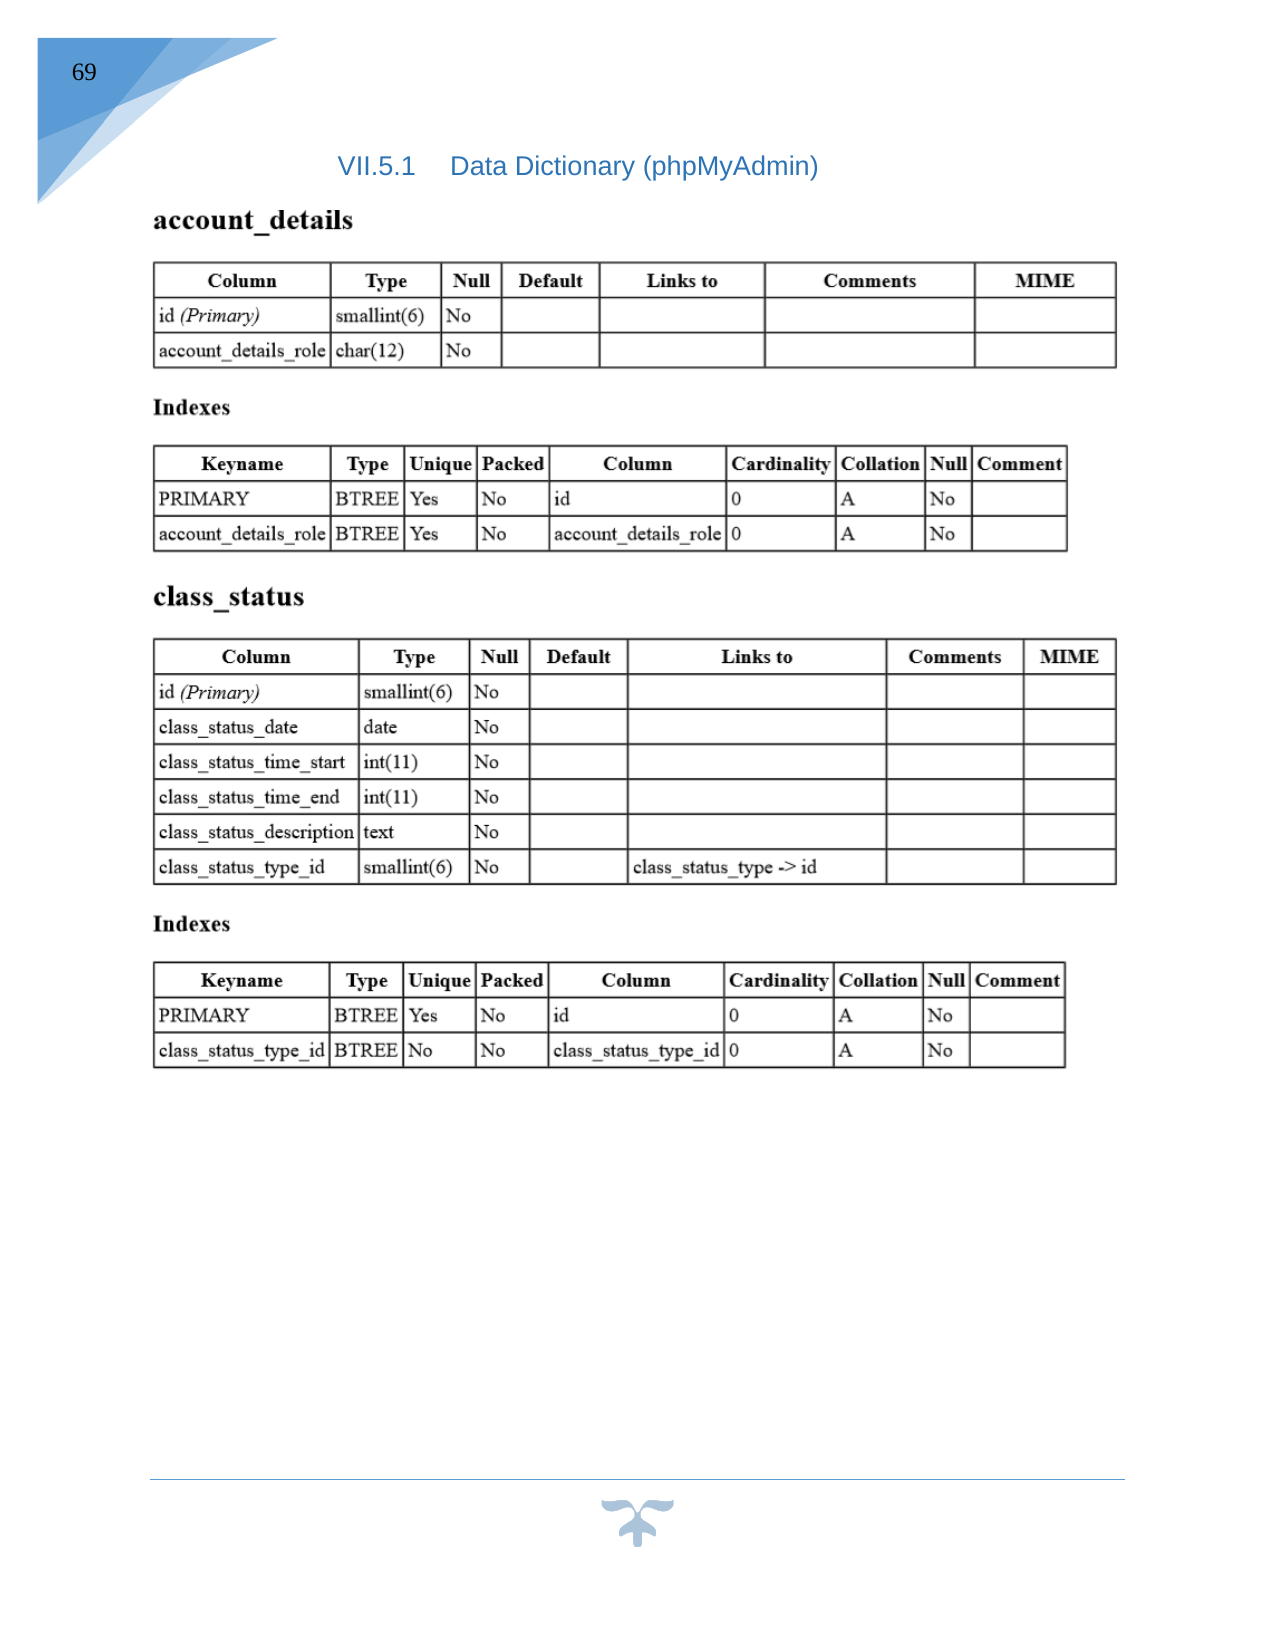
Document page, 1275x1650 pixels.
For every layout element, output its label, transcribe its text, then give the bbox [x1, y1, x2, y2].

picture [37, 37, 279, 206]
subtitle Data Dictionary (phpMyAdmin) [337, 150, 1125, 181]
